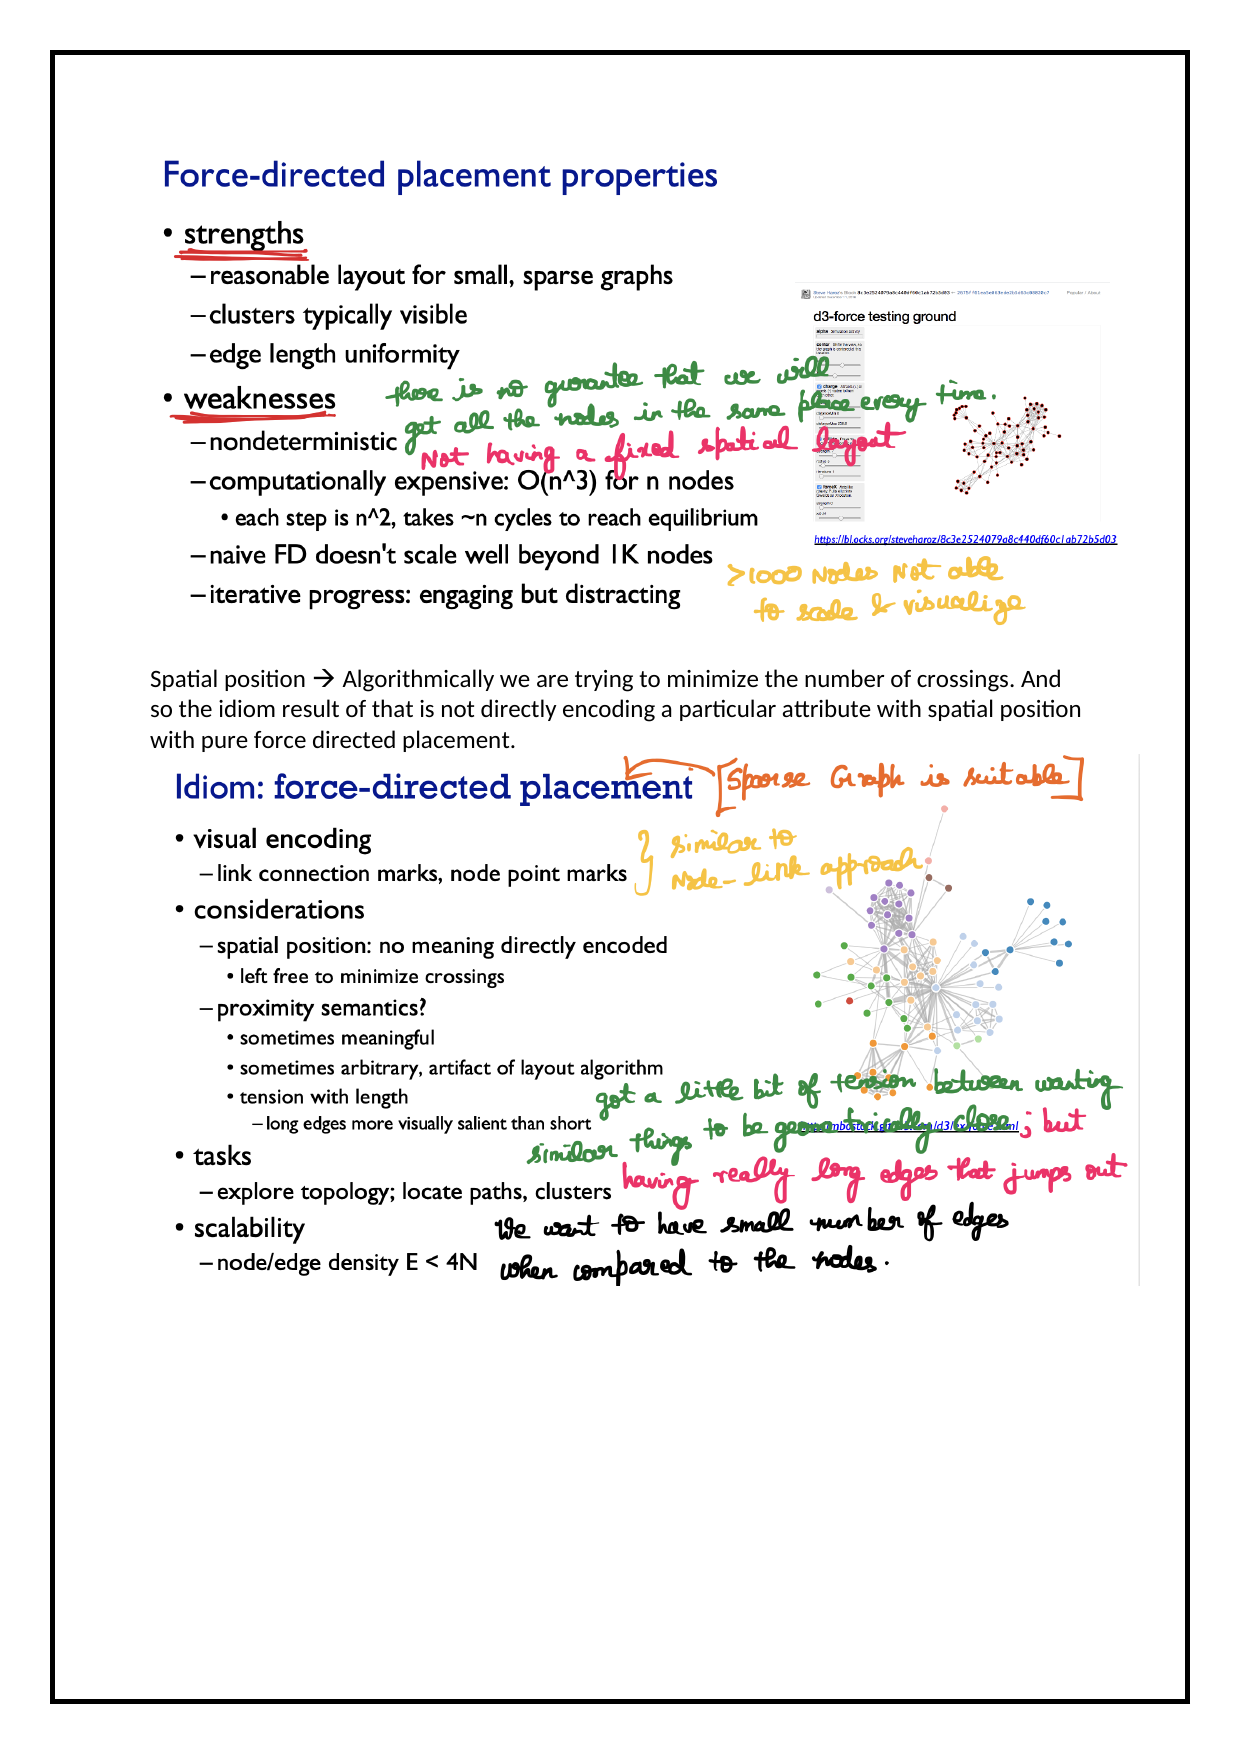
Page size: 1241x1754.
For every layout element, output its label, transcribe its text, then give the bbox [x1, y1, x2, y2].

text Spatial position Algorithmically we are trying to minimize the number of crossings. And so the idiom result of that is not directly encoding a particular attribute with spatial position with pure force directed placement. [150, 663, 1090, 754]
picture [150, 754, 1140, 1286]
picture [150, 150, 1139, 633]
